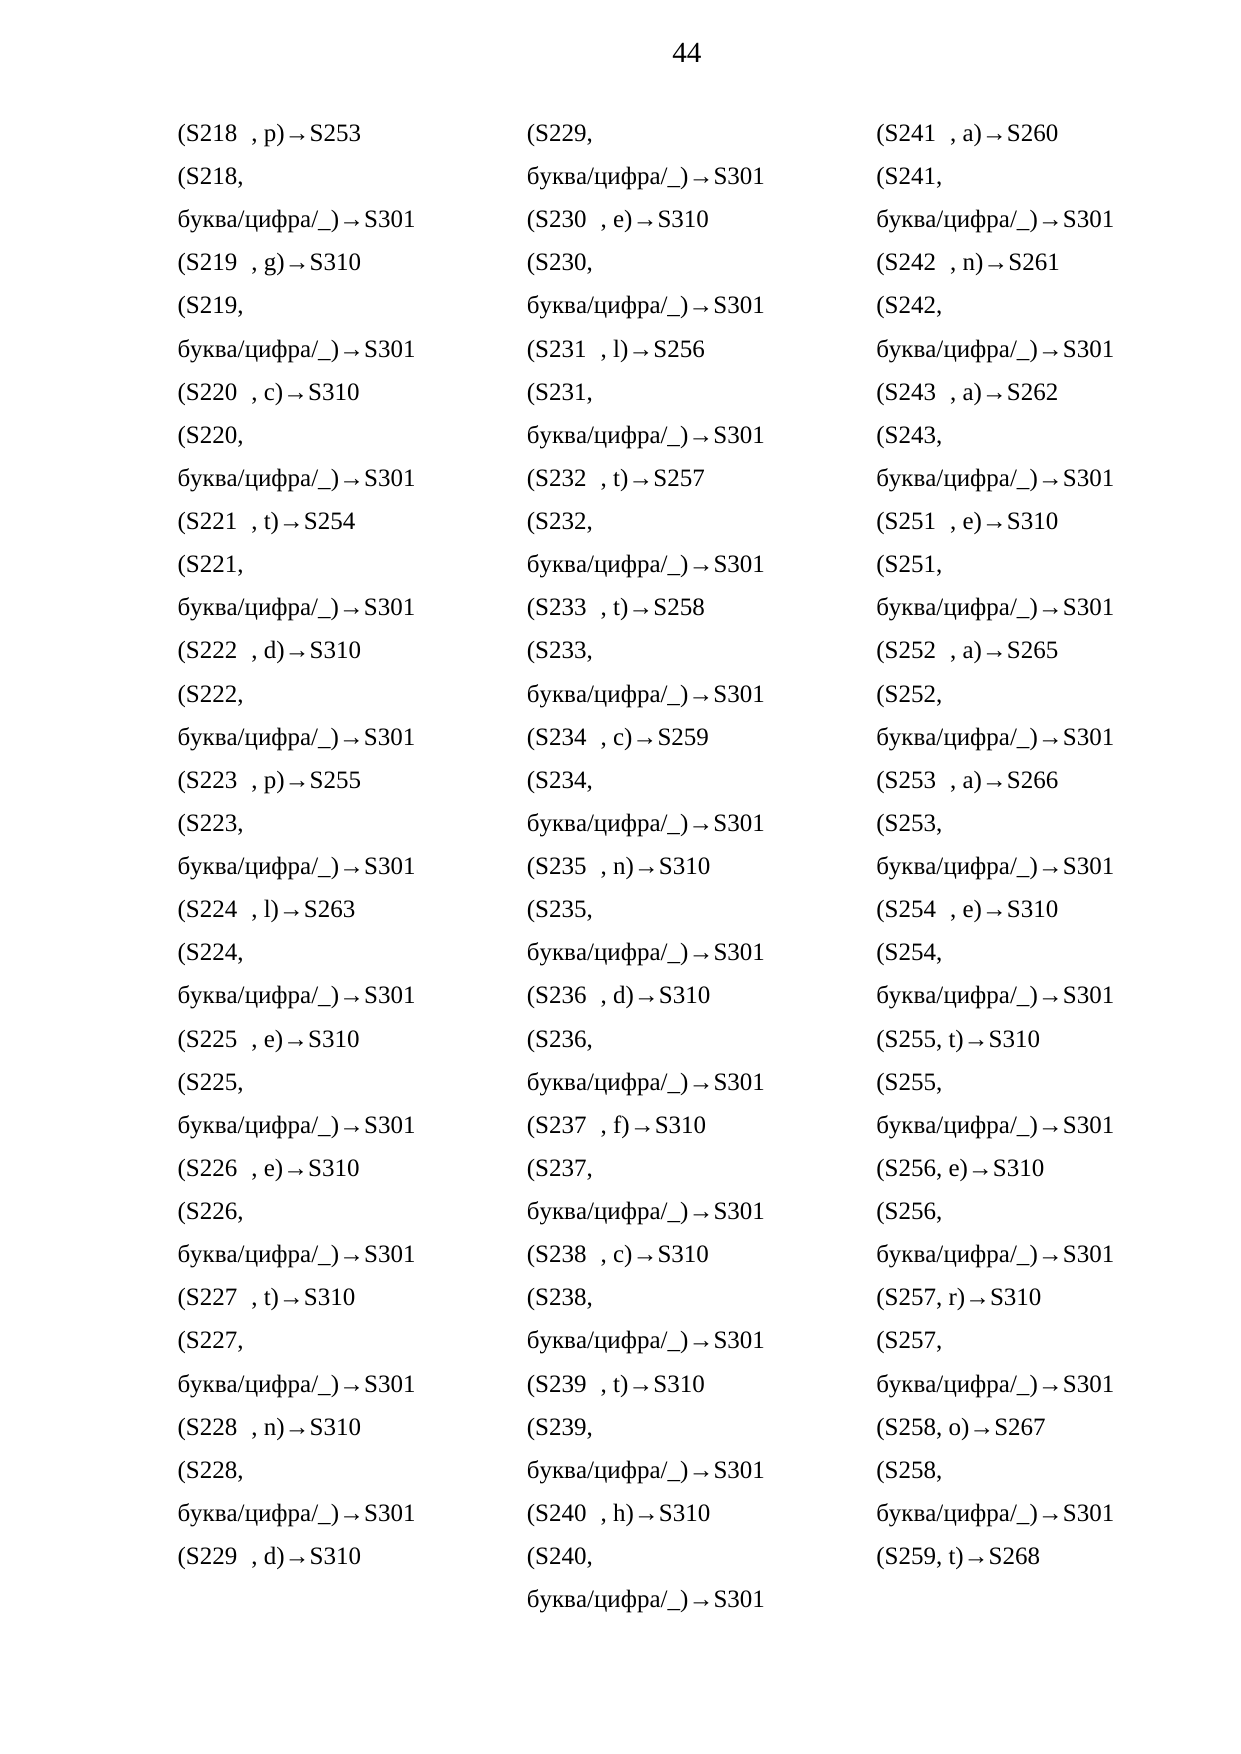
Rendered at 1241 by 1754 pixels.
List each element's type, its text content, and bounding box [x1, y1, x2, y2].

text (S258, буква/цифра/_)→S301 [876, 1455, 1152, 1527]
text (S238, буква/цифра/_)→S301 [527, 1282, 802, 1354]
text (S234 , c)→S259 [527, 722, 802, 751]
text (S223 , p)→S255 [177, 765, 453, 794]
text (S233, буква/цифра/_)→S301 [527, 636, 802, 707]
text (S225 , e)→S310 [177, 1024, 453, 1052]
text (S232, буква/цифра/_)→S301 [527, 506, 802, 578]
text (S255, буква/цифра/_)→S301 [876, 1067, 1152, 1139]
text (S222 , d)→S310 [177, 636, 453, 664]
text (S227 , t)→S310 [177, 1282, 453, 1311]
text (S252, буква/цифра/_)→S301 [876, 679, 1152, 751]
text (S233 , t)→S258 [527, 592, 802, 621]
text (S236, буква/цифра/_)→S301 [527, 1024, 802, 1096]
text (S243, буква/цифра/_)→S301 [876, 420, 1152, 492]
text (S227, буква/цифра/_)→S301 [177, 1326, 453, 1397]
text (S229 , d)→S310 [177, 1541, 453, 1570]
text (S219, буква/цифра/_)→S301 [177, 291, 453, 362]
text (S237 , f)→S310 [527, 1110, 802, 1139]
text (S251 , e)→S310 [876, 506, 1152, 535]
text (S231 , l)→S256 [527, 334, 802, 362]
text (S238 , c)→S310 [527, 1239, 802, 1268]
text (S241 , a)→S260 [876, 118, 1152, 147]
text (S241, буква/цифра/_)→S301 [876, 161, 1152, 233]
text (S221 , t)→S254 [177, 506, 453, 535]
text (S220 , c)→S310 [177, 377, 453, 406]
text (S229, буква/цифра/_)→S301 [527, 118, 802, 190]
text (S240, буква/цифра/_)→S301 [527, 1541, 802, 1613]
text (S219 , g)→S310 [177, 247, 453, 276]
text (S256, e)→S310 [876, 1153, 1152, 1182]
text (S242, буква/цифра/_)→S301 [876, 291, 1152, 362]
text (S258, o)→S267 [876, 1412, 1152, 1441]
text (S220, буква/цифра/_)→S301 [177, 420, 453, 492]
text (S256, буква/цифра/_)→S301 [876, 1196, 1152, 1268]
text (S222, буква/цифра/_)→S301 [177, 679, 453, 751]
text (S259, t)→S268 [876, 1541, 1152, 1570]
text (S218 , p)→S253 [177, 118, 453, 147]
text (S218, буква/цифра/_)→S301 [177, 161, 453, 233]
text (S231, буква/цифра/_)→S301 [527, 377, 802, 449]
text (S254 , e)→S310 [876, 894, 1152, 923]
text (S224 , l)→S263 [177, 894, 453, 923]
text (S230, буква/цифра/_)→S301 [527, 247, 802, 319]
text (S228 , n)→S310 [177, 1412, 453, 1441]
text (S236 , d)→S310 [527, 981, 802, 1009]
text (S221, буква/цифра/_)→S301 [177, 549, 453, 621]
text (S237, буква/цифра/_)→S301 [527, 1153, 802, 1225]
text (S239, буква/цифра/_)→S301 [527, 1412, 802, 1484]
text (S257, буква/цифра/_)→S301 [876, 1326, 1152, 1397]
text (S240 , h)→S310 [527, 1498, 802, 1527]
text (S254, буква/цифра/_)→S301 [876, 937, 1152, 1009]
text (S253, буква/цифра/_)→S301 [876, 808, 1152, 880]
text (S225, буква/цифра/_)→S301 [177, 1067, 453, 1139]
text (S223, буква/цифра/_)→S301 [177, 808, 453, 880]
text (S226, буква/цифра/_)→S301 [177, 1196, 453, 1268]
text (S242 , n)→S261 [876, 247, 1152, 276]
text (S257, r)→S310 [876, 1282, 1152, 1311]
text (S235, буква/цифра/_)→S301 [527, 894, 802, 966]
text (S224, буква/цифра/_)→S301 [177, 937, 453, 1009]
text (S255, t)→S310 [876, 1024, 1152, 1052]
text (S252 , a)→S265 [876, 636, 1152, 664]
text (S230 , e)→S310 [527, 204, 802, 233]
text (S232 , t)→S257 [527, 463, 802, 492]
text (S226 , e)→S310 [177, 1153, 453, 1182]
text (S228, буква/цифра/_)→S301 [177, 1455, 453, 1527]
text (S234, буква/цифра/_)→S301 [527, 765, 802, 837]
text (S243 , a)→S262 [876, 377, 1152, 406]
text (S235 , n)→S310 [527, 851, 802, 880]
text (S239 , t)→S310 [527, 1369, 802, 1397]
text (S253 , a)→S266 [876, 765, 1152, 794]
text (S251, буква/цифра/_)→S301 [876, 549, 1152, 621]
